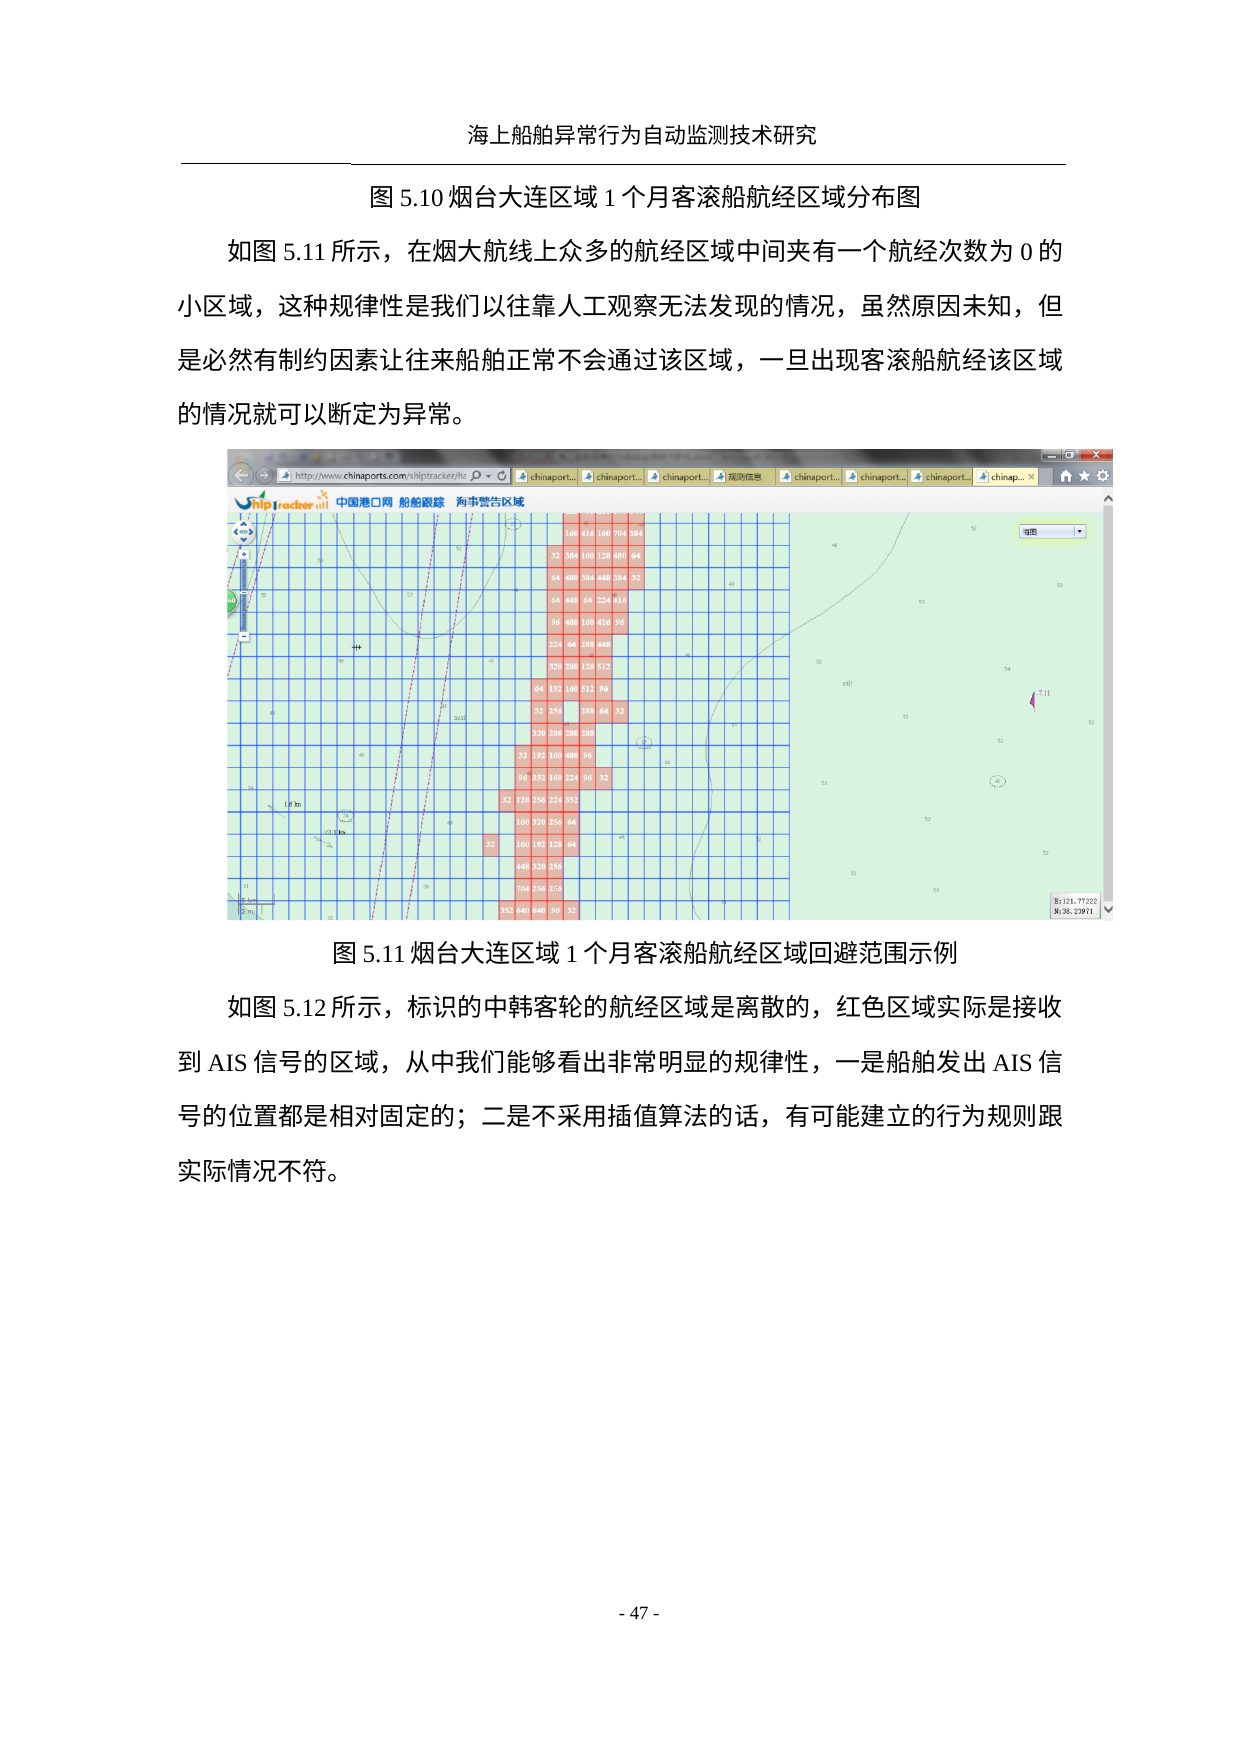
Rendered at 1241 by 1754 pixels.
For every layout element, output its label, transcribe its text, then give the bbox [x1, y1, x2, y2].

text 图5.10烟台大连区域1个月客滚船航经区域分布图 [177, 177, 1063, 213]
text 图5.11烟台大连区域1个月客滚船航经区域回避范围示例 [177, 933, 1063, 970]
text 如图5.11所示，在烟大航线上众多的航经区域中间夹有一个航经次数为0的小区域，这种规律性是我们以往靠人工观察无法发现的情况，虽然原因未知，但是必然有制约因素让往来船舶正常不会通过该区域，一旦出现客滚船航经该区域的情况就可以断定为异常。 [177, 232, 1063, 431]
text 如图5.12所示，标识的中韩客轮的航经区域是离散的，红色区域实际是接收到AIS信号的区域，从中我们能够看出非常明显的规律性，一是船舶发出AIS信号的位置都是相对固定的；二是不采用插值算法的话，有可能建立的行为规则跟实际情况不符。 [177, 988, 1063, 1187]
picture [227, 449, 1113, 921]
